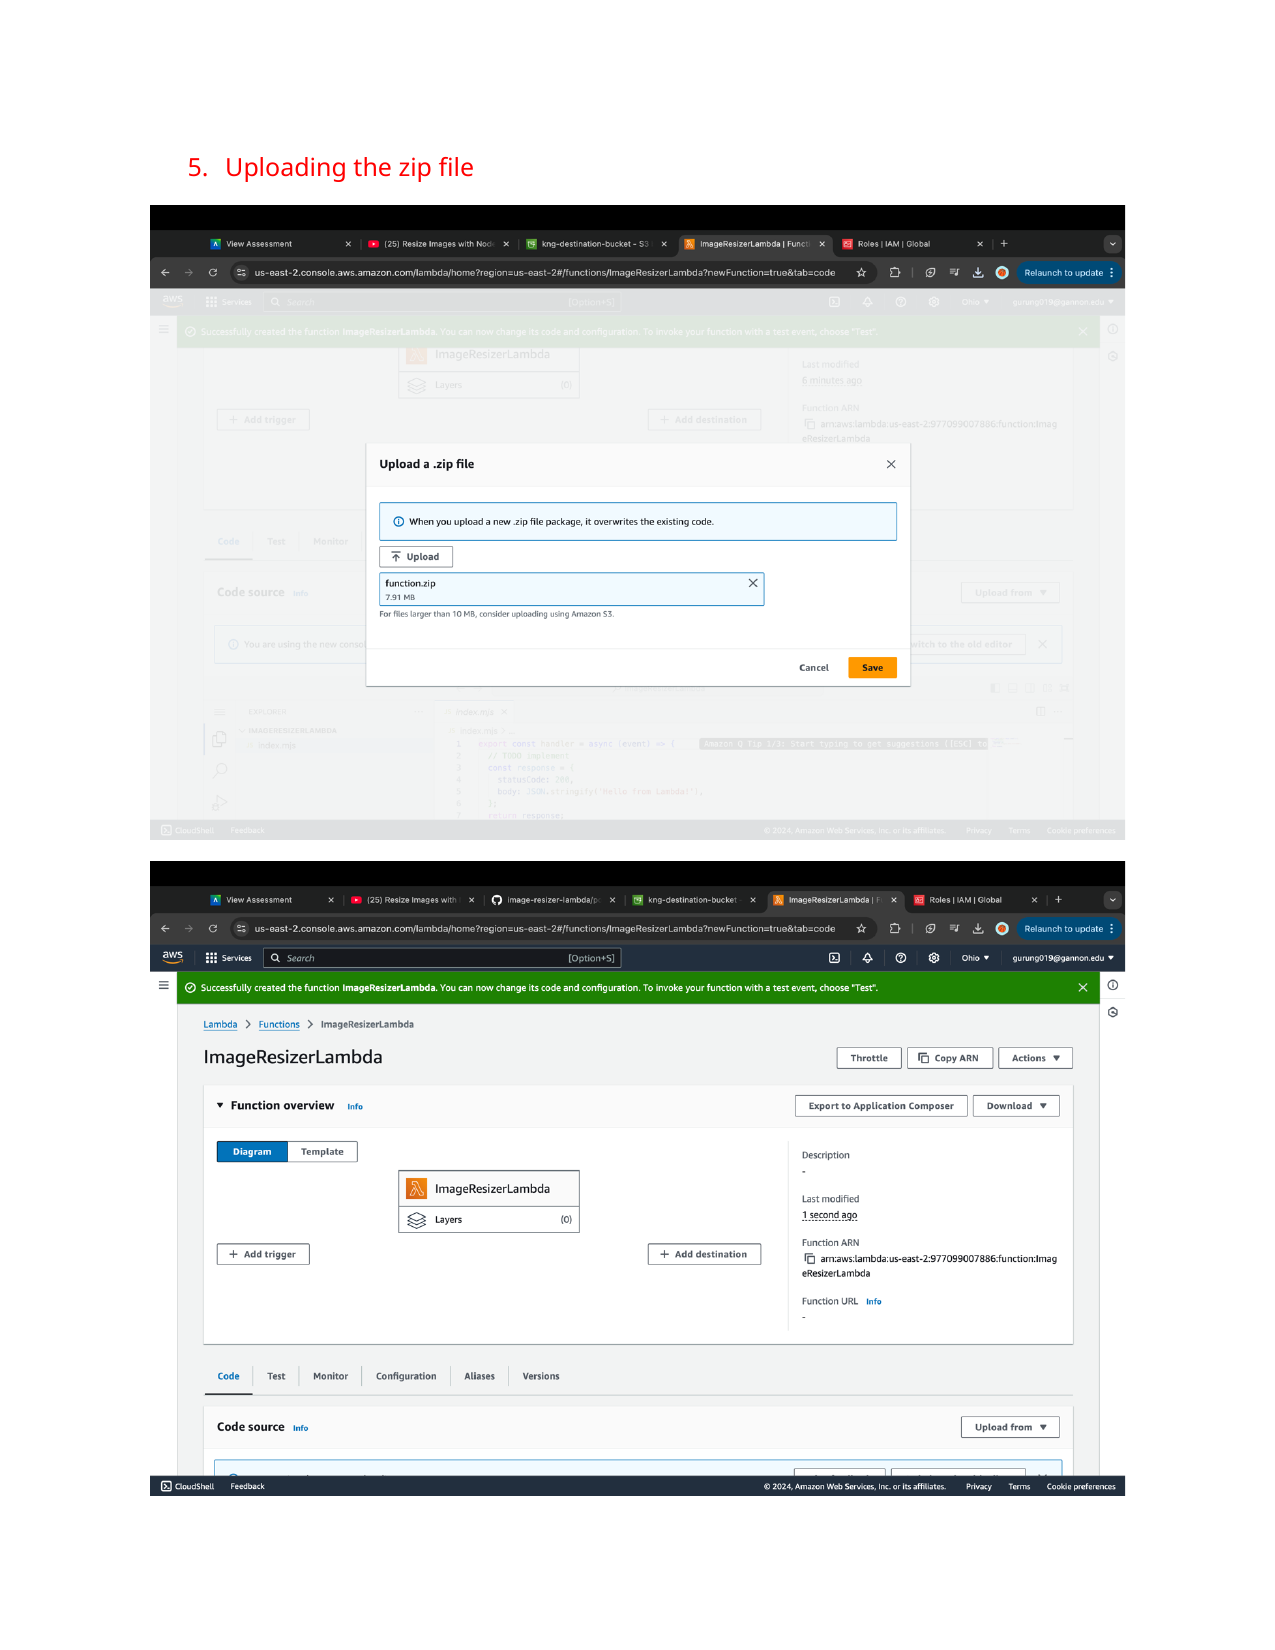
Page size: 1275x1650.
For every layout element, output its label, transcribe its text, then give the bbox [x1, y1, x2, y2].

picture [150, 861, 1125, 1496]
list Uploading the zip file [187, 150, 1125, 184]
picture [150, 205, 1125, 840]
